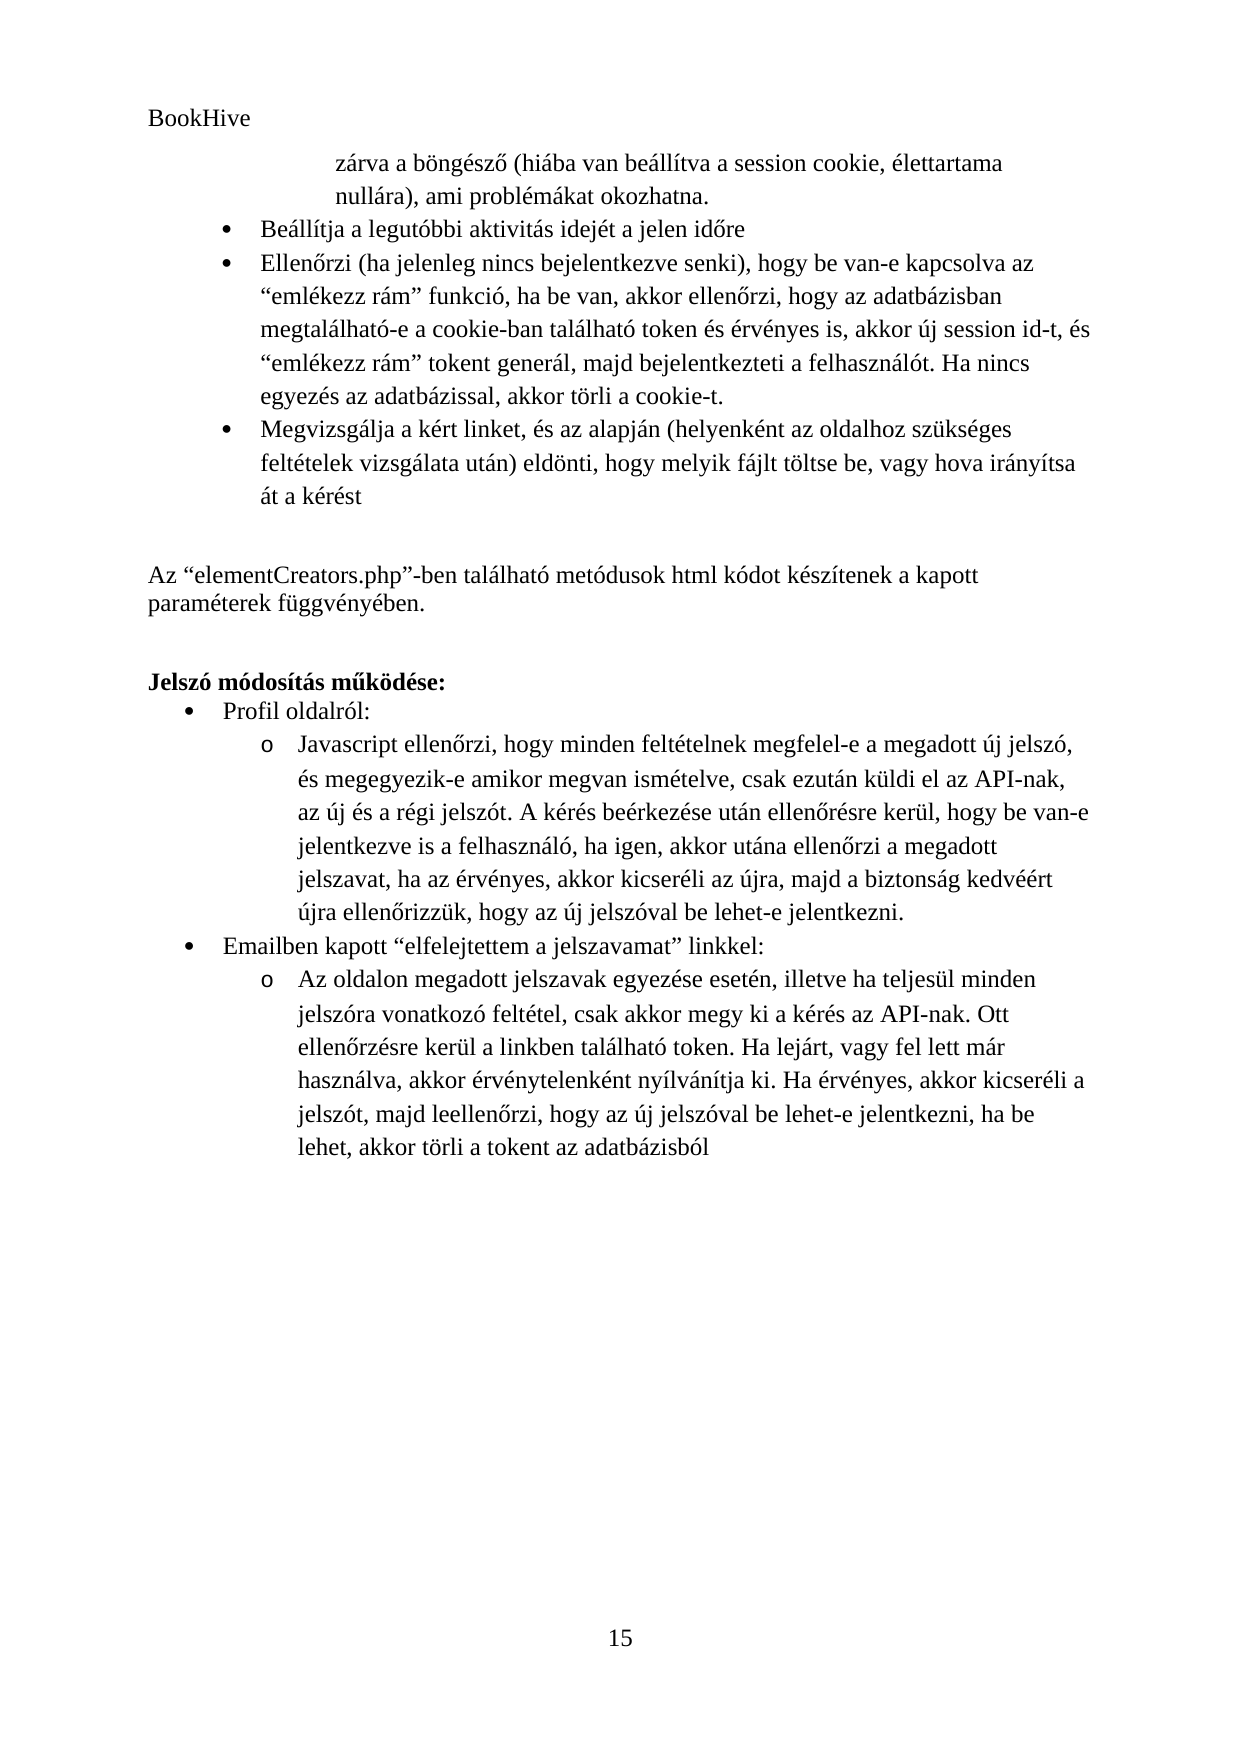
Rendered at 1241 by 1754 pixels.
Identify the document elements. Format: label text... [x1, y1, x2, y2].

list Megvizsgálja a kért linket, és az alapján (helyenként az oldalhoz szükséges feltételek vizsgálata után) eldönti, hogy melyik fájlt töltse be, vagy hova irányítsa át a kérést [223, 414, 1092, 510]
list Emailben kapott “elfelejtettem a jelszavamat” linkkel: [185, 931, 1092, 959]
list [298, 148, 1092, 210]
list Javascript ellenőrzi, hogy minden feltételnek megfelel-e a megadott új jelszó, és megegyezik-e amikor megvan ismételve, csak ezután küldi el az API-nak, az új és a régi jelszót. A kérés beérkezése után ellenőrésre kerül, hogy be van-e jelentkezve is a felhasználó, ha igen, akkor utána ellenőrzi a megadott jelszavat, ha az érvényes, akkor kicseréli az újra, majd a biztonság kedvéért újra ellenőrizzük, hogy az új jelszóval be lehet-e jelentkezni. [260, 729, 1092, 926]
subtitle Jelszó módosítás működése: [148, 646, 1092, 696]
list Ellenőrzi (ha jelenleg nincs bejelentkezve senki), hogy be van-e kapcsolva az “emlékezz rám” funkció, ha be van, akkor ellenőrzi, hogy az adatbázisban megtalálható-e a cookie-ban található token és érvényes is, akkor új session id-t, és “emlékezz rám” tokent generál, majd bejelentkezteti a felhasználót. Ha nincs egyezés az adatbázissal, akkor törli a cookie-t. [223, 248, 1092, 410]
list Beállítja a legutóbbi aktivitás idejét a jelen időre [223, 214, 1092, 243]
list Profil oldalról: [185, 696, 1092, 725]
text Az “elementCreators.php”-ben található metódusok html kódot készítenek a kapott paraméterek függvényében. [148, 560, 1092, 617]
list Az oldalon megadott jelszavak egyezése esetén, illetve ha teljesül minden jelszóra vonatkozó feltétel, csak akkor megy ki a kérés az API-nak. Ott ellenőrzésre kerül a linkben található token. Ha lejárt, vagy fel lett már használva, akkor érvénytelenként nyílvánítja ki. Ha érvényes, akkor kicseréli a jelszót, majd leellenőrzi, hogy az új jelszóval be lehet-e jelentkezni, ha be lehet, akkor törli a tokent az adatbázisból [260, 964, 1092, 1161]
